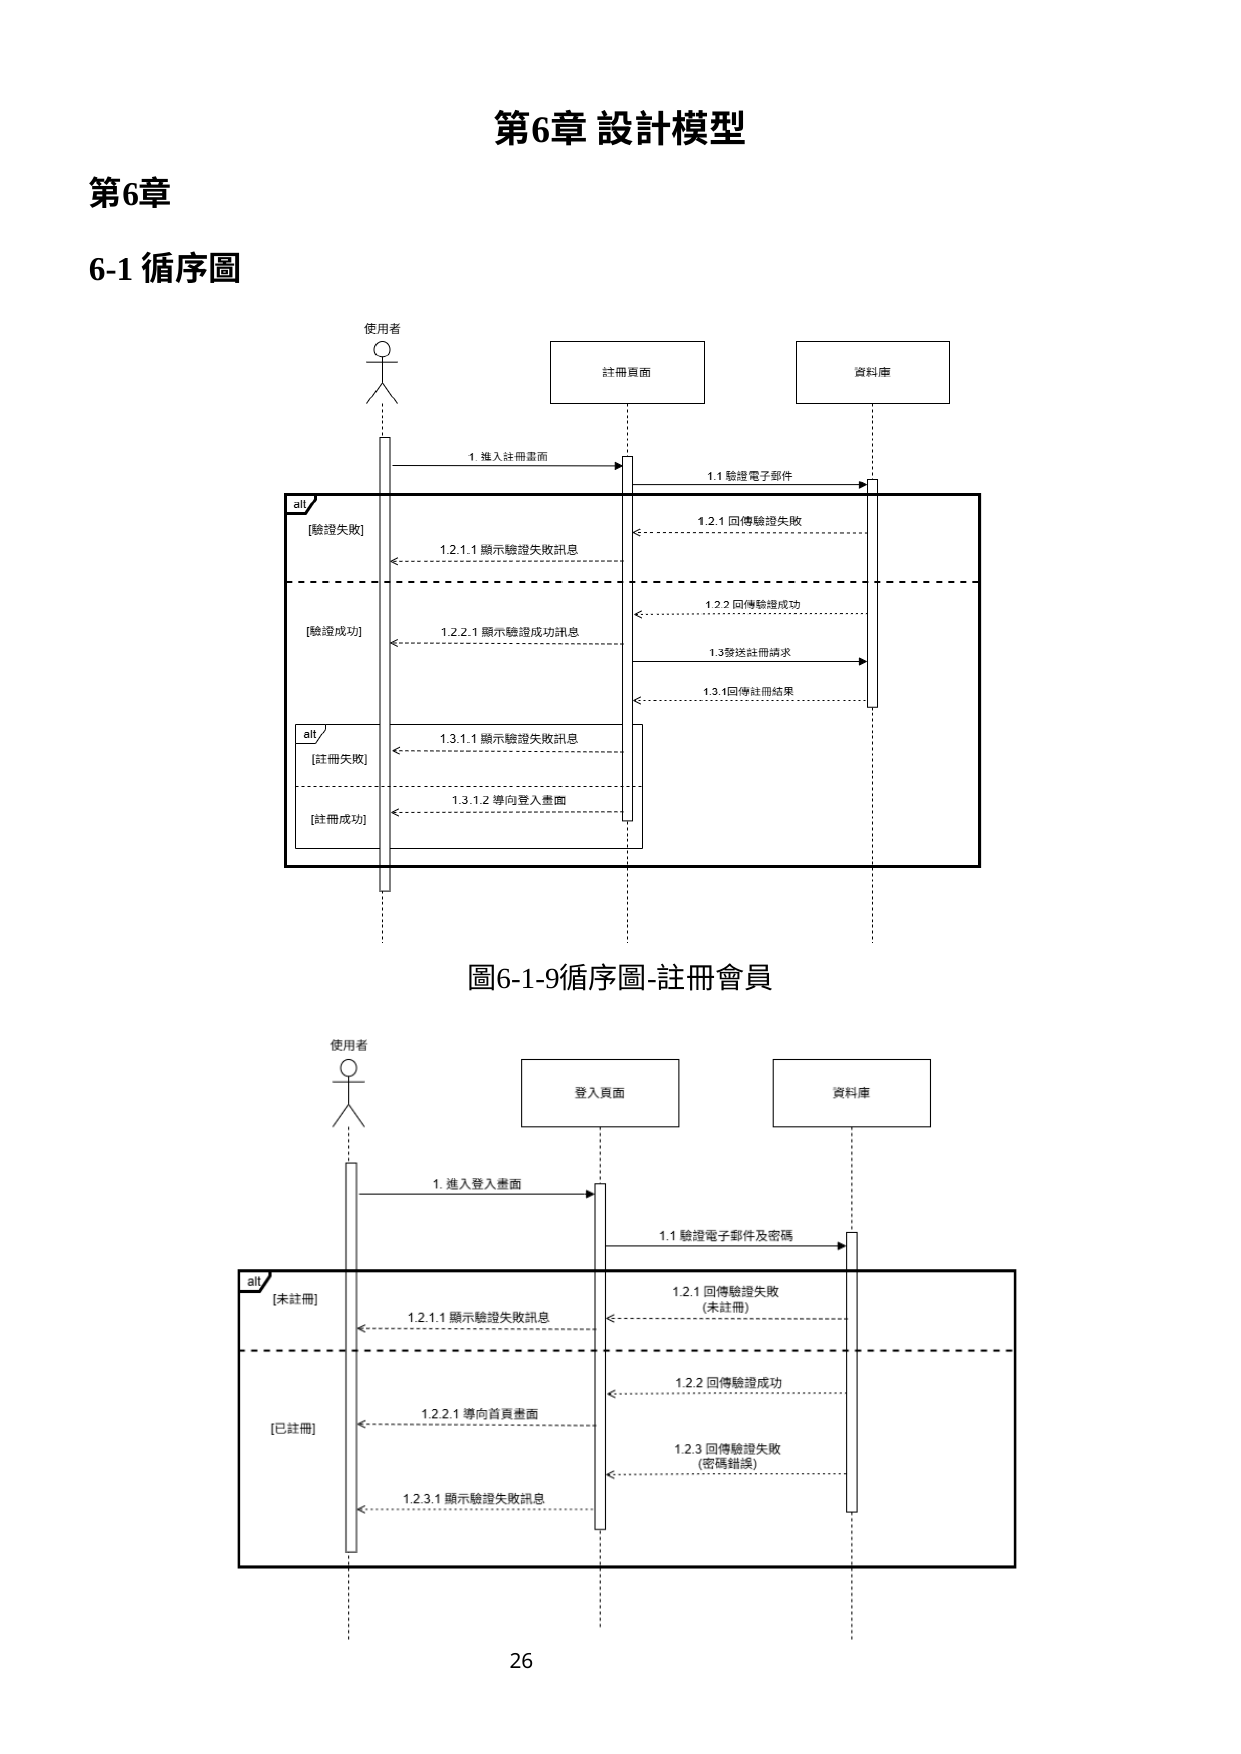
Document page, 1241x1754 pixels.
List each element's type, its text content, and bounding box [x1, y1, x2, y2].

picture [283, 315, 982, 943]
subtitle 循序圖 [89, 228, 1152, 303]
picture [237, 1031, 1017, 1640]
list 設計模型 [89, 99, 1152, 153]
